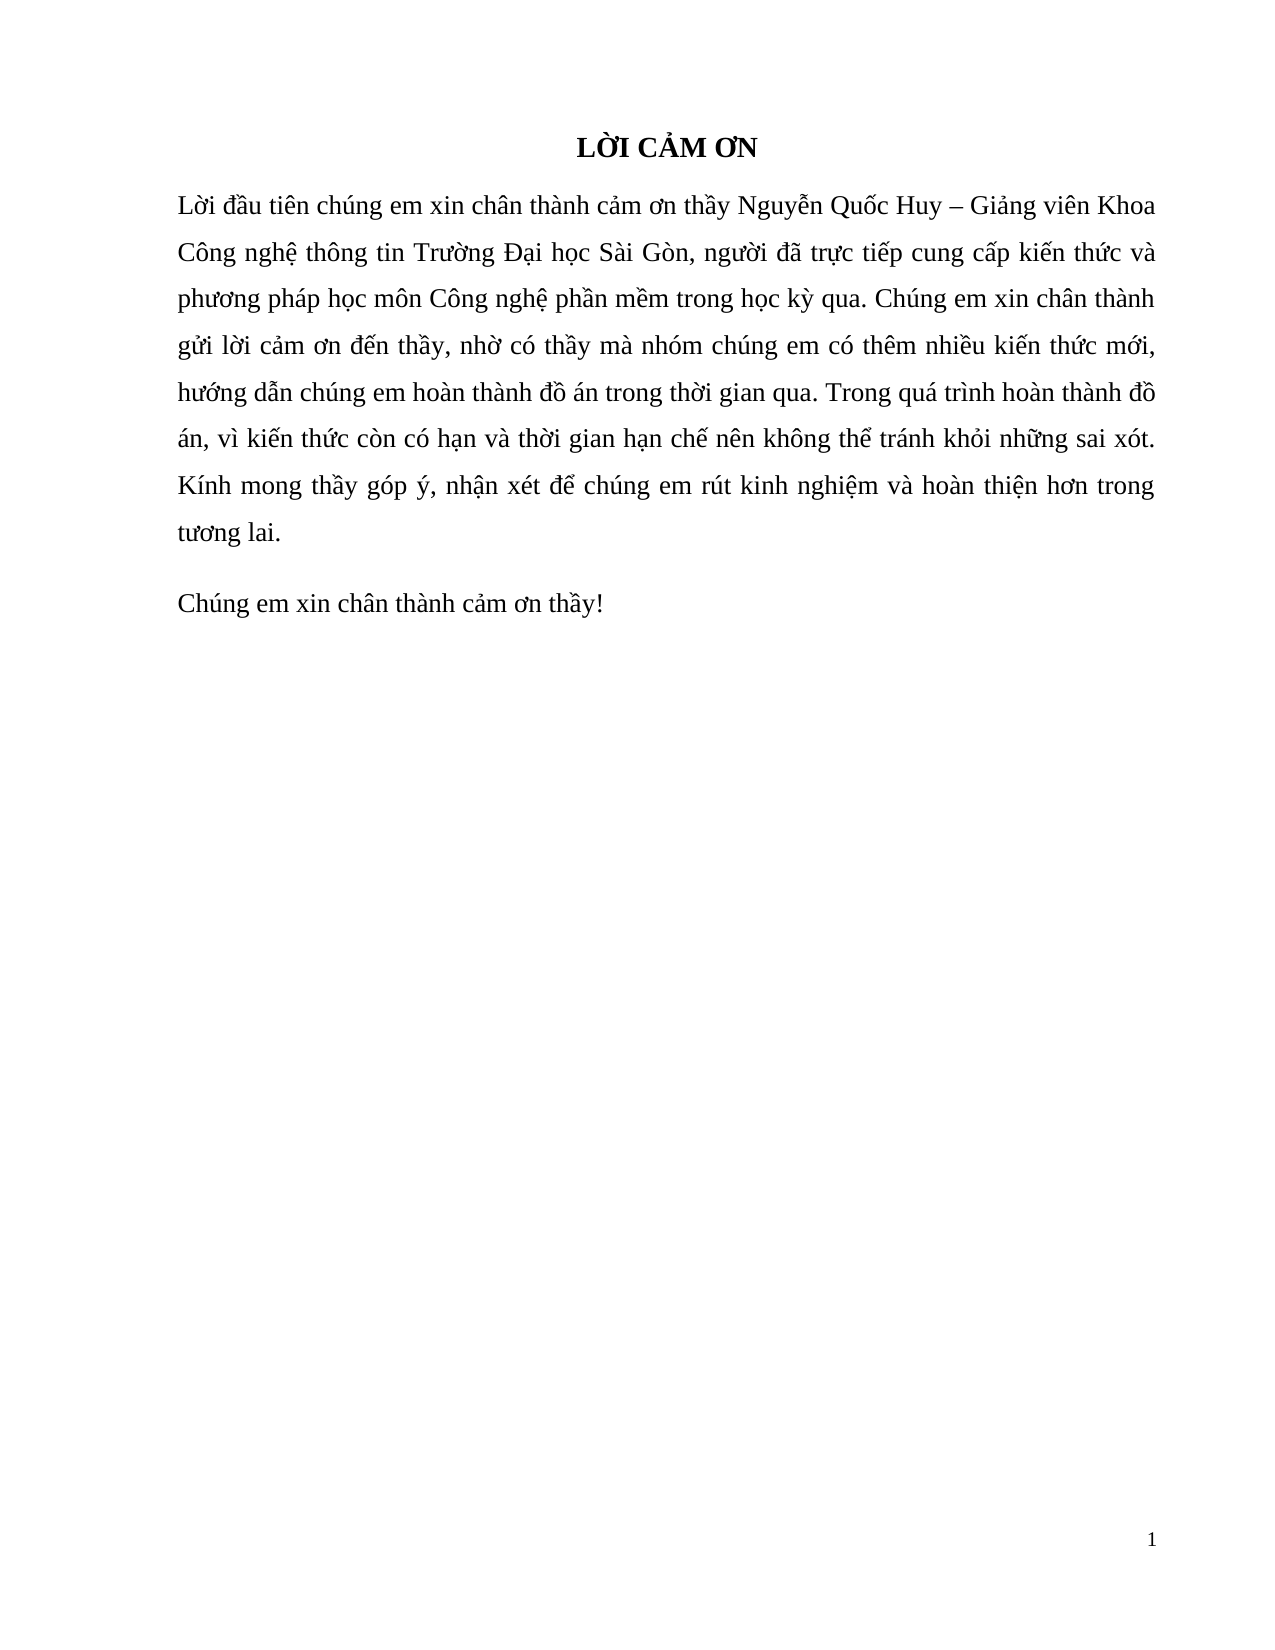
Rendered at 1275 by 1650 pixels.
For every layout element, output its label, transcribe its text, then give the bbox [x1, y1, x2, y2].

text Chúng em xin chân thành cảm ơn thầy! [177, 587, 1157, 619]
subtitle LỜI CẢM ƠN [177, 131, 1157, 164]
text Lời đầu tiên chúng em xin chân thành cảm ơn thầy Nguyễn Quốc Huy – Giảng viên Khoa Công nghệ thông tin Trường Đại học Sài Gòn, người đã trực tiếp cung cấp kiến thức và phương pháp học môn Công nghệ phần mềm trong học kỳ qua. Chúng em xin chân thành gửi lời cảm ơn đến thầy, nhờ có thầy mà nhóm chúng em có thêm nhiều kiến thức mới, hướng dẫn chúng em hoàn thành đồ án trong thời gian qua. Trong quá trình hoàn thành đồ án, vì kiến thức còn có hạn và thời gian hạn chế nên không thể tránh khỏi những sai xót. Kính mong thầy góp ý, nhận xét để chúng em rút kinh nghiệm và hoàn thiện hơn trong tương lai. [177, 189, 1157, 547]
